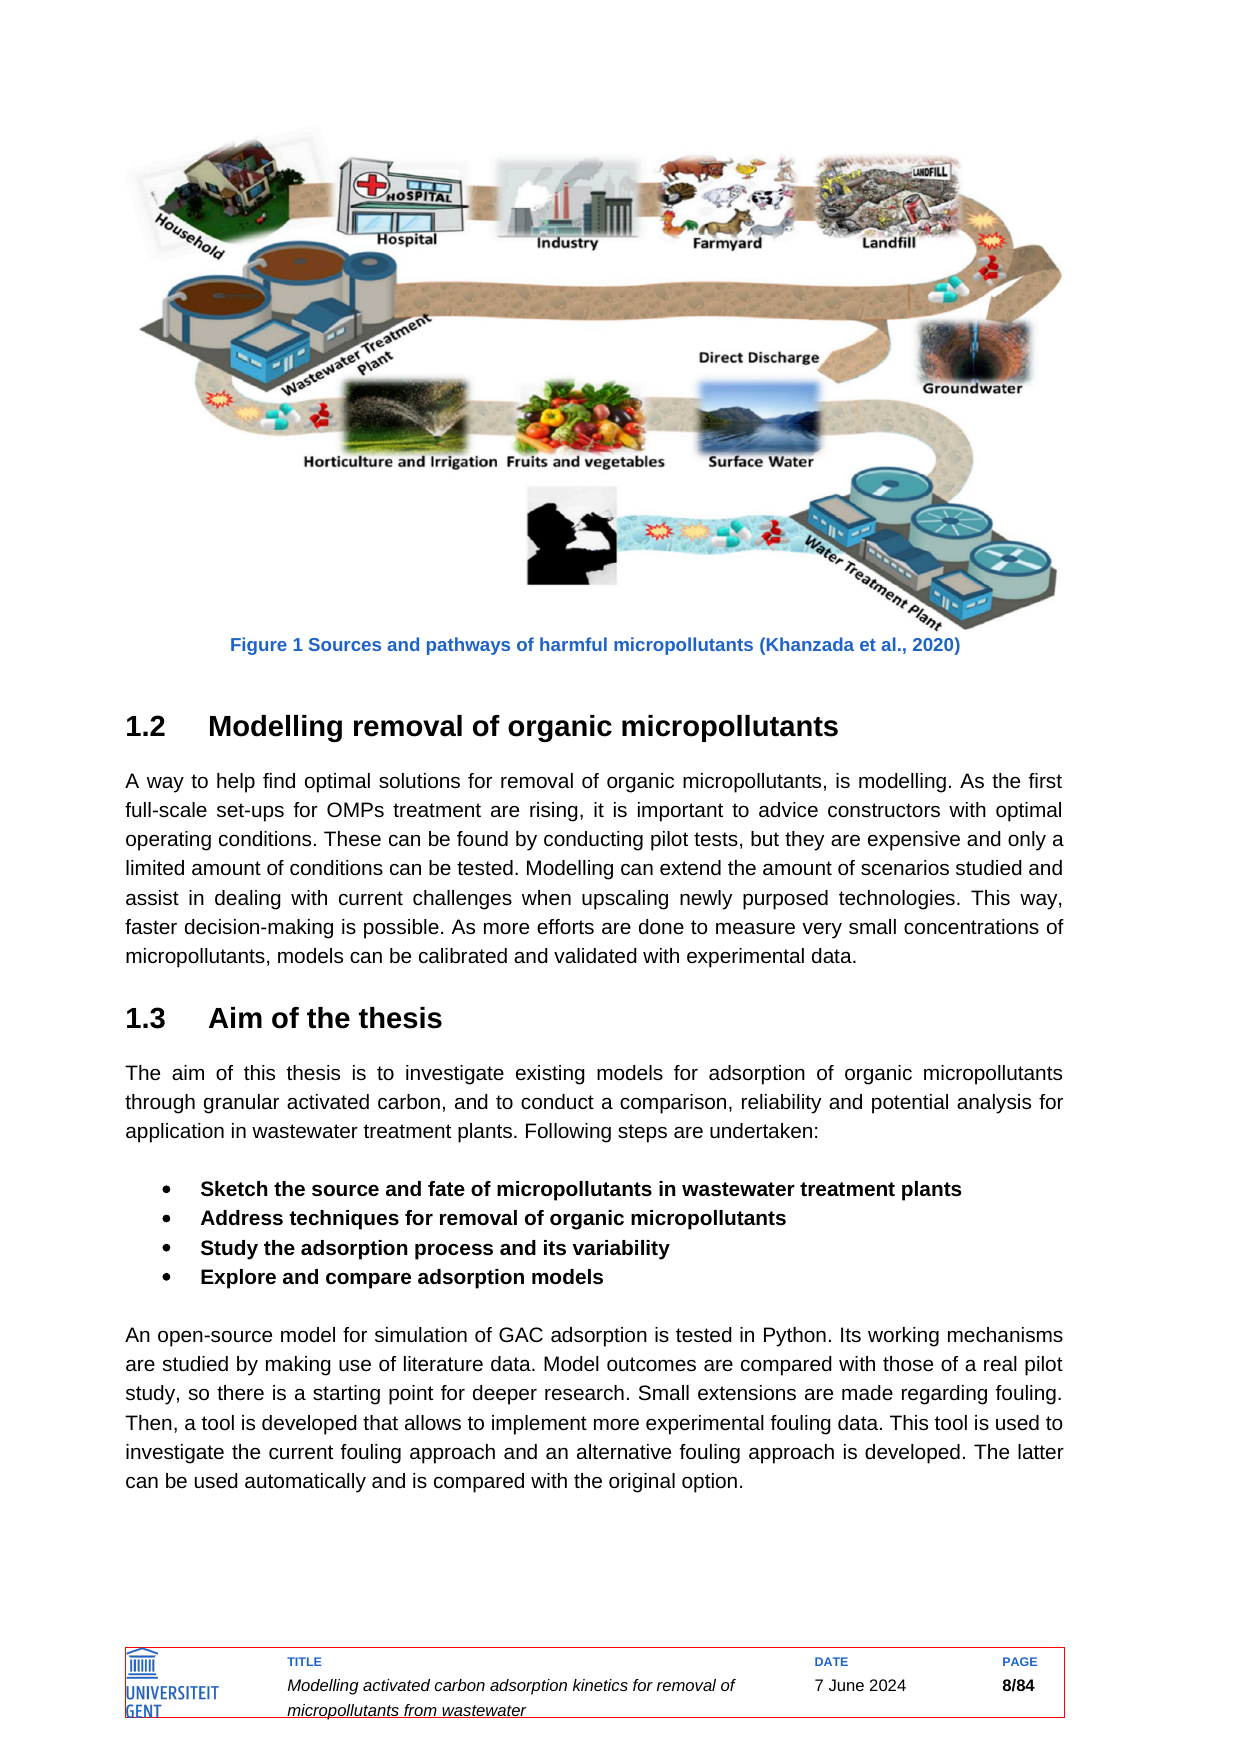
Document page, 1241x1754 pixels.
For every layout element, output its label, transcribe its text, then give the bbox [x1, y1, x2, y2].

picture [95, 1623, 252, 1749]
subtitle Modelling removal of organic micropollutants [125, 705, 1065, 743]
text A way to help find optimal solutions for removal of organic micropollutants, is modelling. As the first full-scale set-ups for OMPs treatment are rising, it is important to advice constructors with optimal operating conditions. These can be found by conducting pilot tests, but they are expensive and only a limited amount of conditions can be tested. Modelling can extend the amount of scenarios studied and assist in dealing with current challenges when upscaling newly purposed technologies. This way, faster decision-making is possible. As more efforts are done to measure very small concentrations of micropollutants, models can be calibrated and validated with experimental data. [125, 763, 1065, 968]
list Explore and compare adsorption models [163, 1259, 1065, 1288]
list Address techniques for removal of organic micropollutants [163, 1201, 1065, 1230]
picture [125, 124, 1065, 634]
text The aim of this thesis is to investigate existing models for adsorption of organic micropollutants through granular activated carbon, and to conduct a comparison, reliability and potential analysis for application in wastewater treatment plants. Following steps are undertaken: [125, 1055, 1065, 1143]
list Sketch the source and fate of micropollutants in wastewater treatment plants [163, 1172, 1065, 1201]
subtitle Aim of the thesis [125, 997, 1065, 1034]
text An open-source model for simulation of GAC adsorption is tested in Python. Its working mechanisms are studied by making use of literature data. Model outcomes are compared with those of a real pilot study, so there is a starting point for deeper research. Small extensions are made regarding fouling. Then, a tool is developed that allows to implement more experimental fouling data. This tool is used to investigate the current fouling approach and an alternative fouling approach is developed. The latter can be used automatically and is compared with the original option. [125, 1318, 1065, 1493]
text Figure 1 Sources and pathways of harmful micropollutants (Khanzada et al., 2020) [125, 634, 1065, 655]
list Study the adsorption process and its variability [163, 1230, 1065, 1259]
